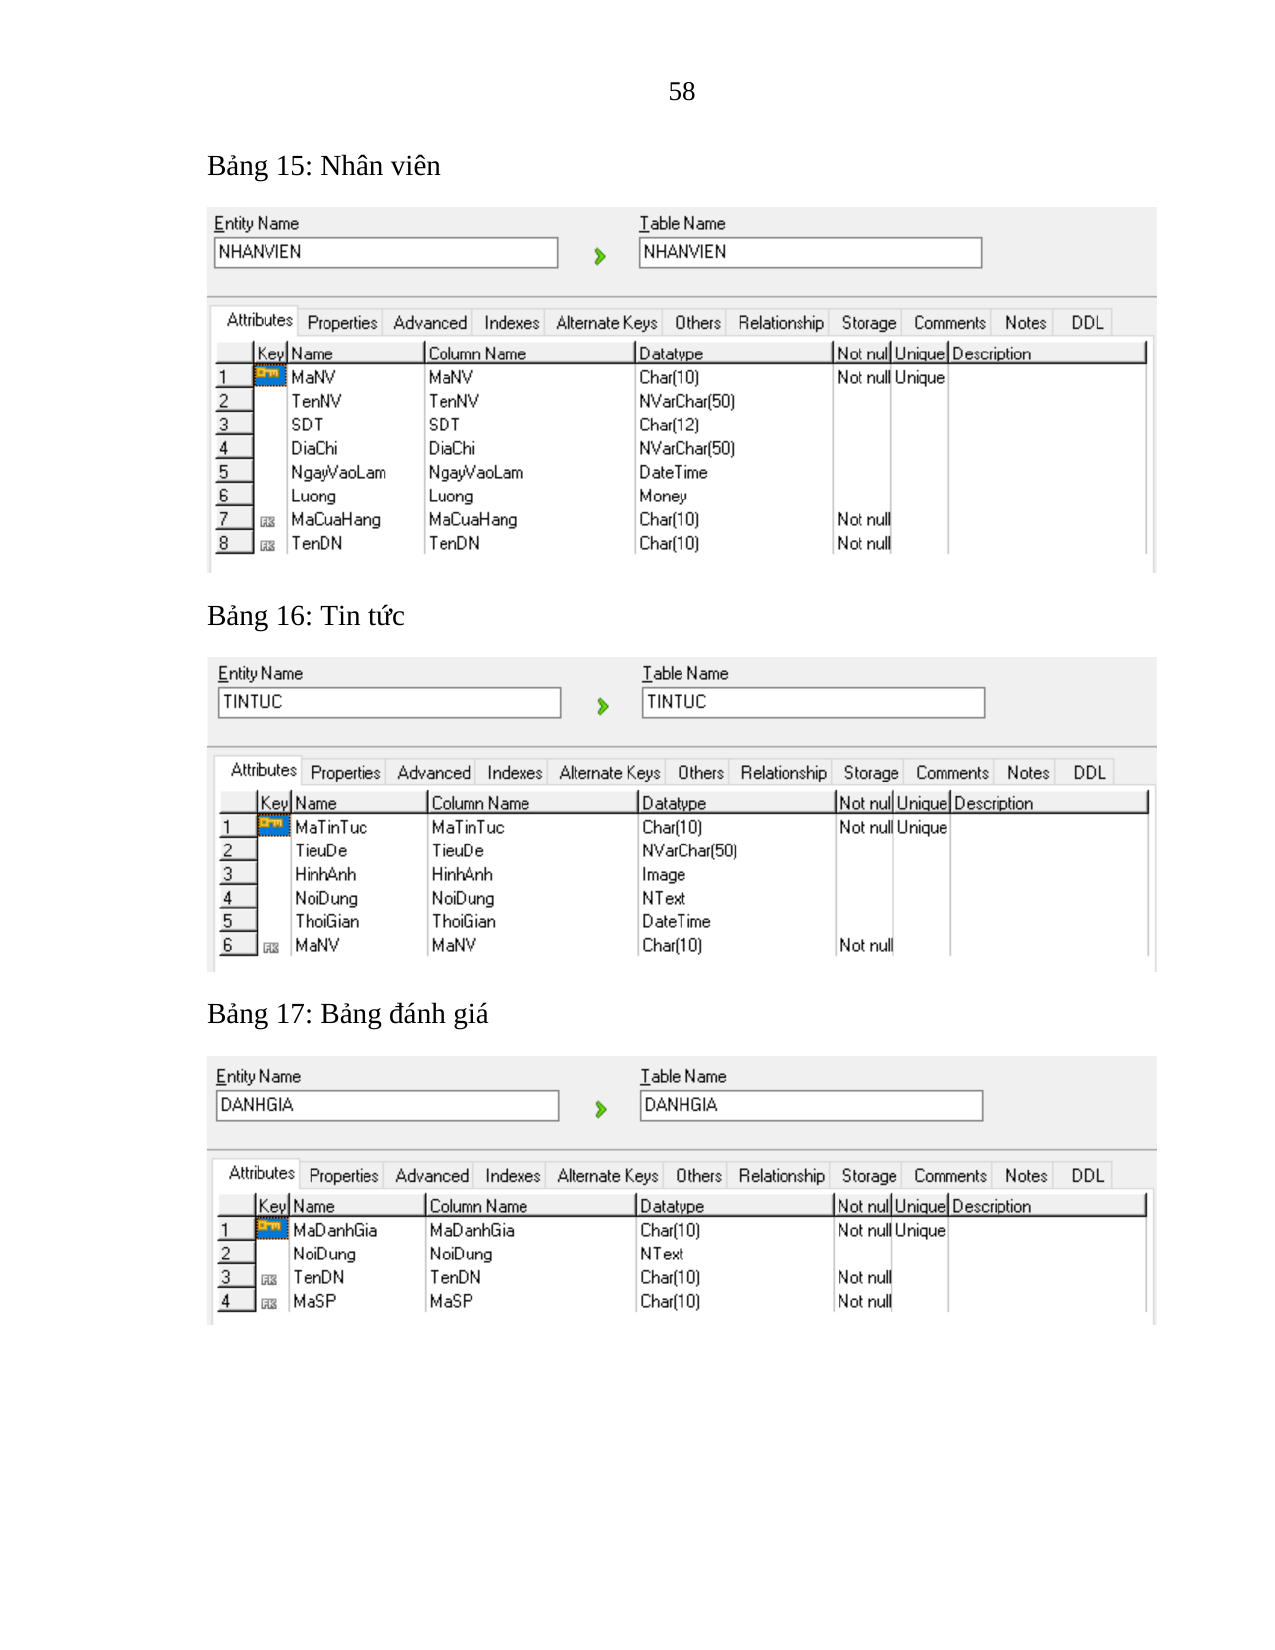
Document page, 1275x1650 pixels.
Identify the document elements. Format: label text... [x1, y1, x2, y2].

text Bảng 15: Nhân viên [207, 148, 1157, 181]
picture [206, 657, 1157, 972]
picture [206, 207, 1157, 573]
picture [206, 1056, 1157, 1325]
text Bảng 17: Bảng đánh giá [207, 997, 1157, 1030]
text Bảng 16: Tin tức [207, 598, 1157, 632]
